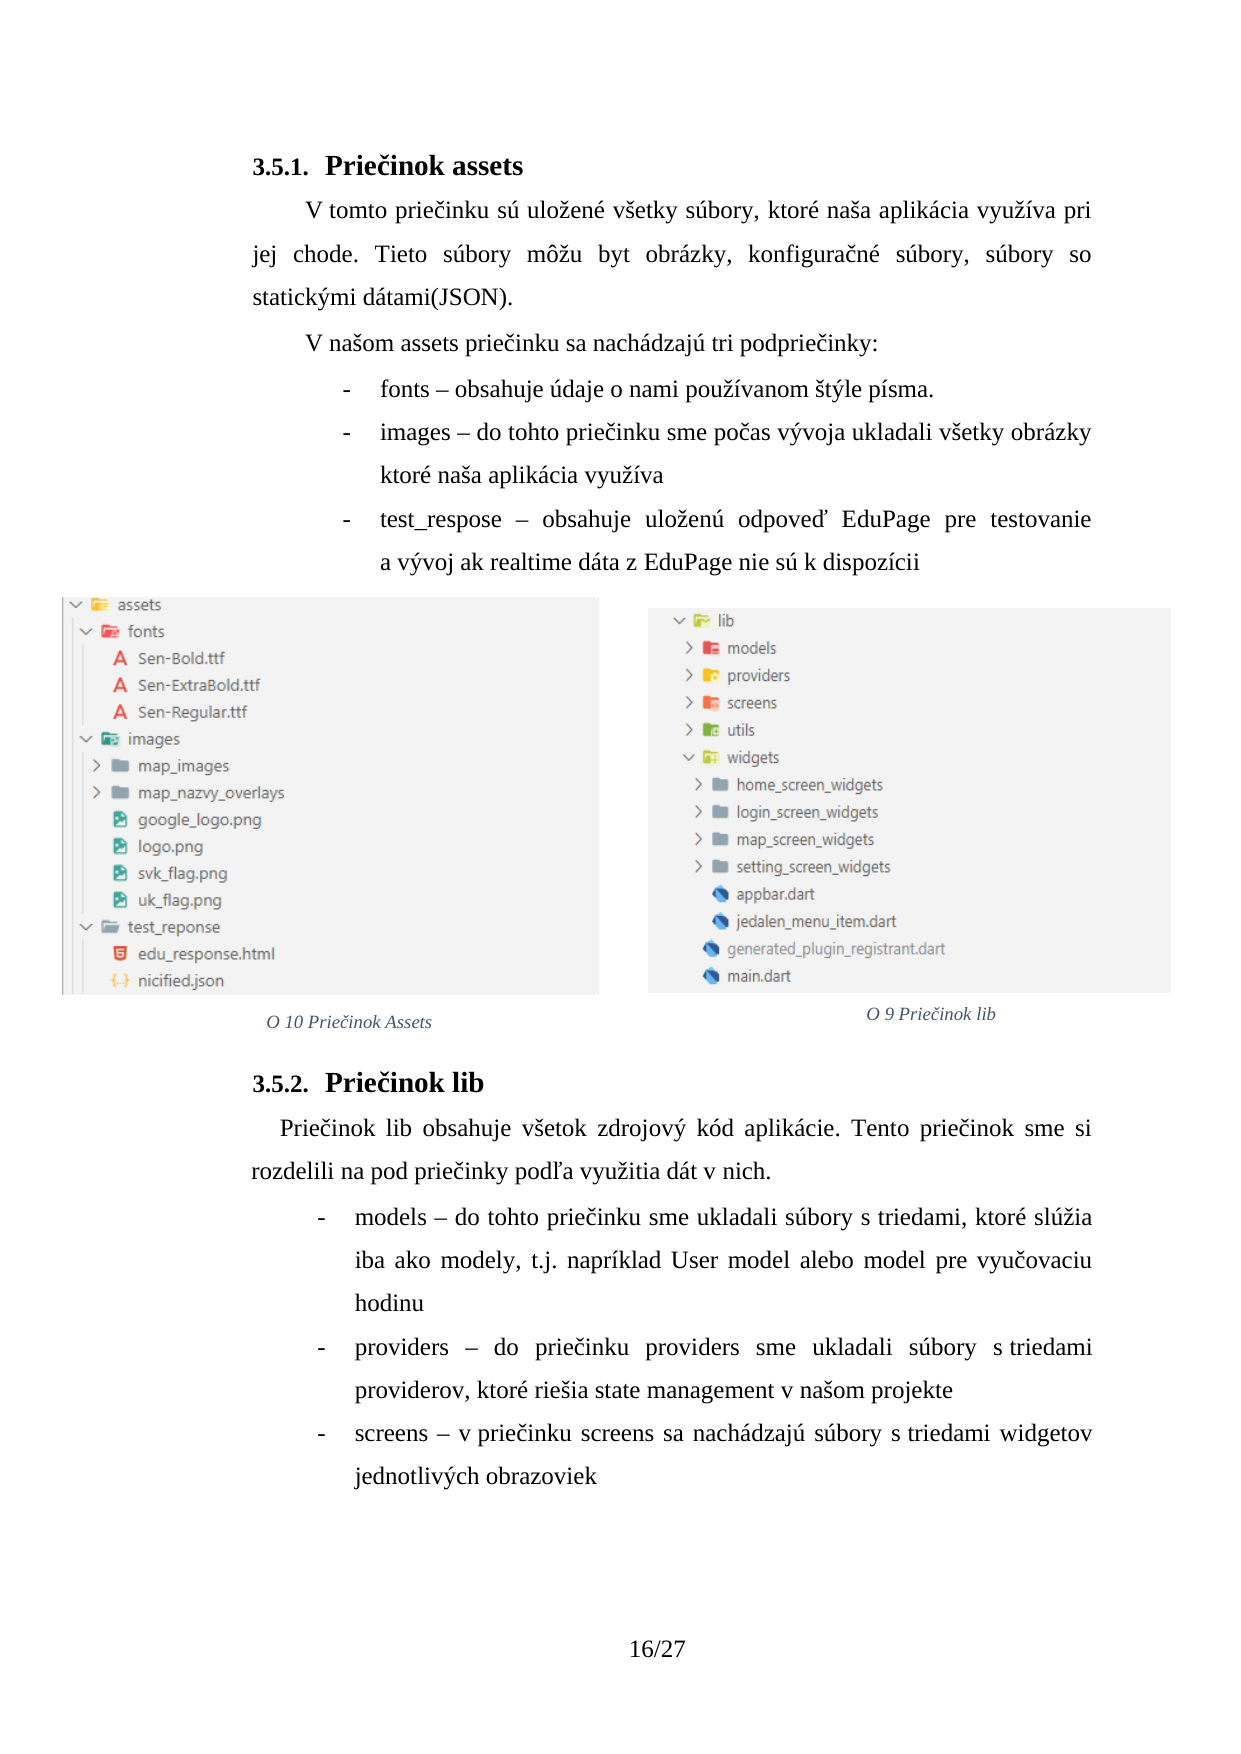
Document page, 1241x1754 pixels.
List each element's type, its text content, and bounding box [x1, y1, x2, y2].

list fonts – obsahuje údaje o nami používanom štýle písma. [342, 374, 1092, 403]
list test_respose – obsahuje uloženú odpoveď EduPage pre testovanie a vývoj ak realtime dáta z EduPage nie sú k dispozícii [342, 504, 1092, 576]
list images – do tohto priečinku sme počas vývoja ukladali všetky obrázky ktoré naša aplikácia využíva [342, 417, 1092, 489]
list Priečinok assets [252, 148, 1092, 181]
text V našom assets priečinku sa nachádzajú tri podpriečinky: [252, 328, 1092, 357]
text V tomto priečinku sú uložené všetky súbory, ktoré naša aplikácia využíva pri jej chode. Tieto súbory môžu byt obrázky, konfiguračné súbory, súbory so statickými dátami(JSON). [252, 196, 1092, 311]
picture [648, 608, 1171, 993]
picture [62, 597, 599, 995]
list models – do tohto priečinku sme ukladali súbory s triedami, ktoré slúžia iba ako modely, t.j. napríklad User model alebo model pre vyučovaciu hodinu [317, 1202, 1092, 1317]
list providers – do priečinku providers sme ukladali súbory s triedami providerov, ktoré riešia state management v našom projekte [317, 1332, 1092, 1403]
list screens – v priečinku screens sa nachádzajú súbory s triedami widgetov jednotlivých obrazoviek [317, 1418, 1092, 1490]
text Priečinok lib obsahuje všetok zdrojový kód aplikácie. Tento priečinok sme si rozdelili na pod priečinky podľa využitia dát v nich. [251, 1113, 1092, 1185]
